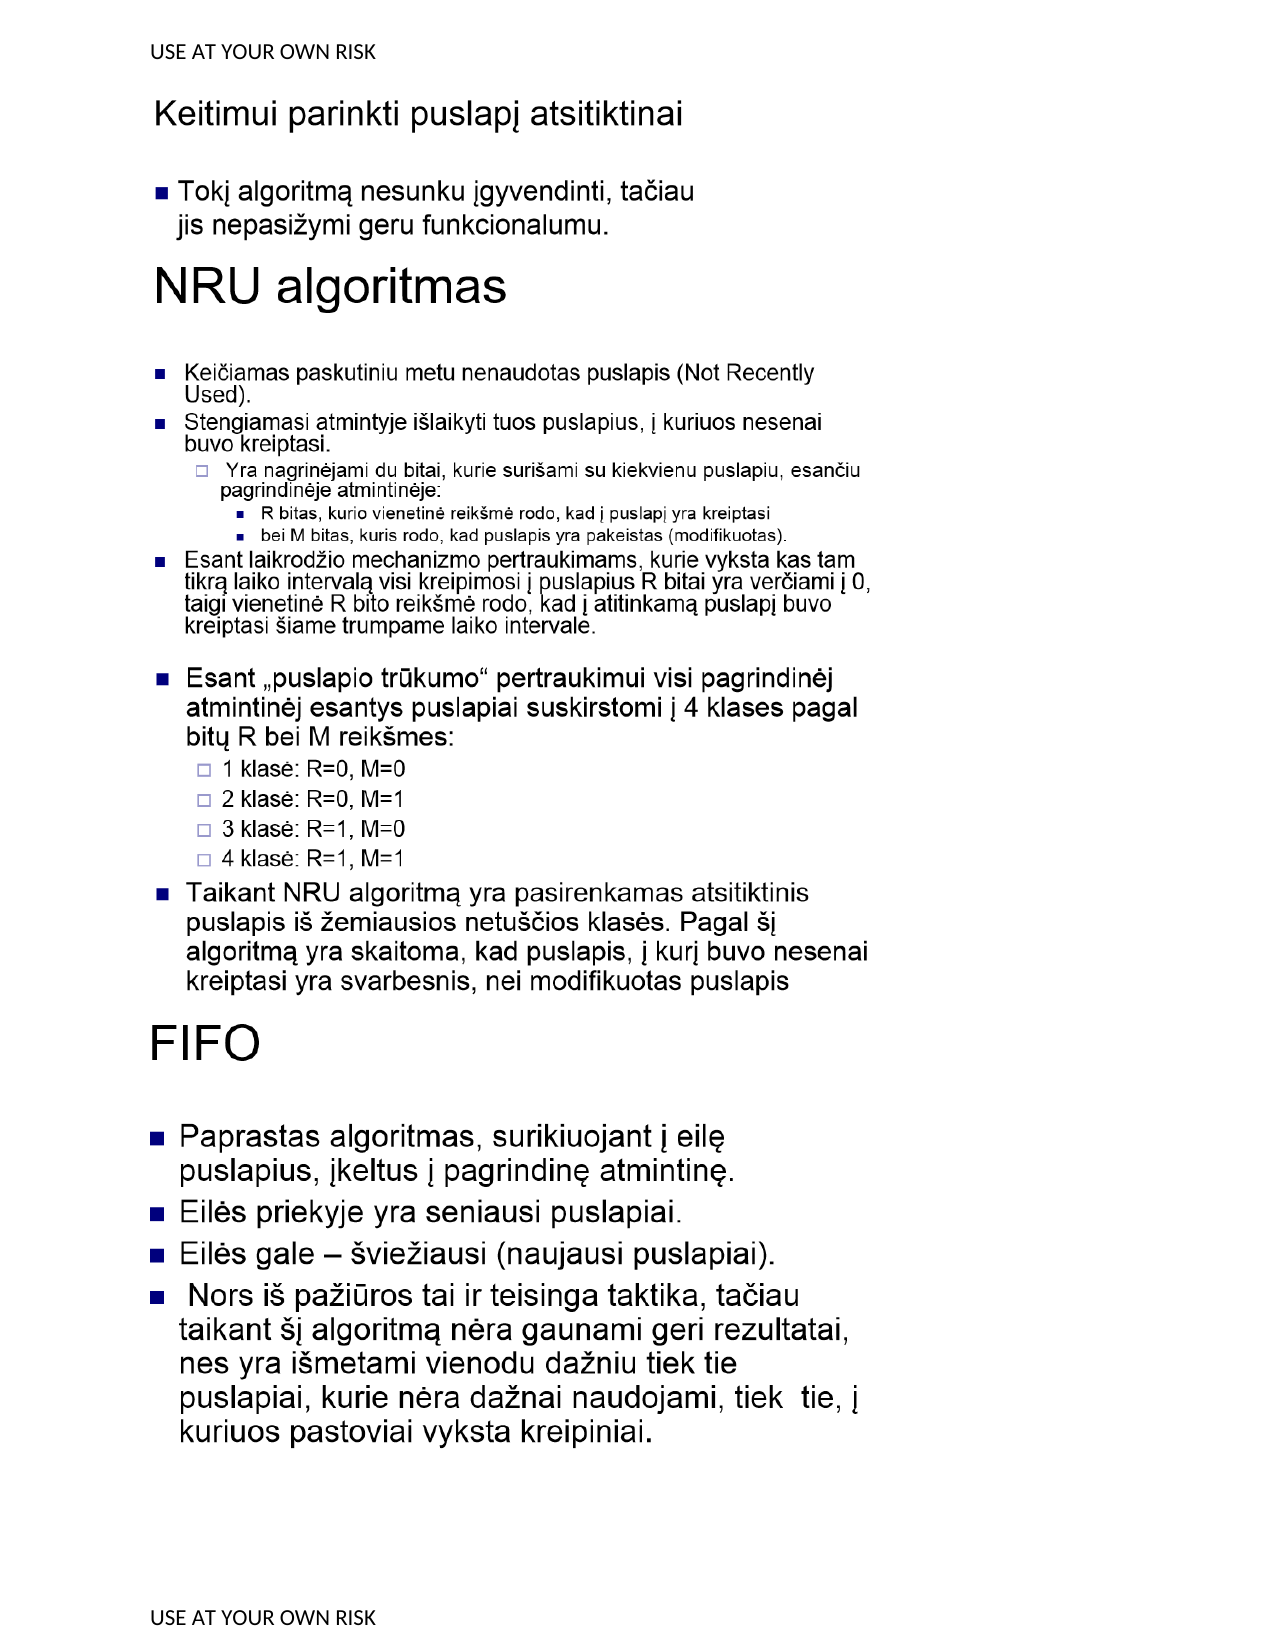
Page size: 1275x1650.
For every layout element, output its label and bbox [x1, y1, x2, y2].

picture [150, 660, 880, 1003]
picture [150, 93, 700, 241]
picture [150, 259, 881, 642]
picture [150, 1021, 872, 1454]
